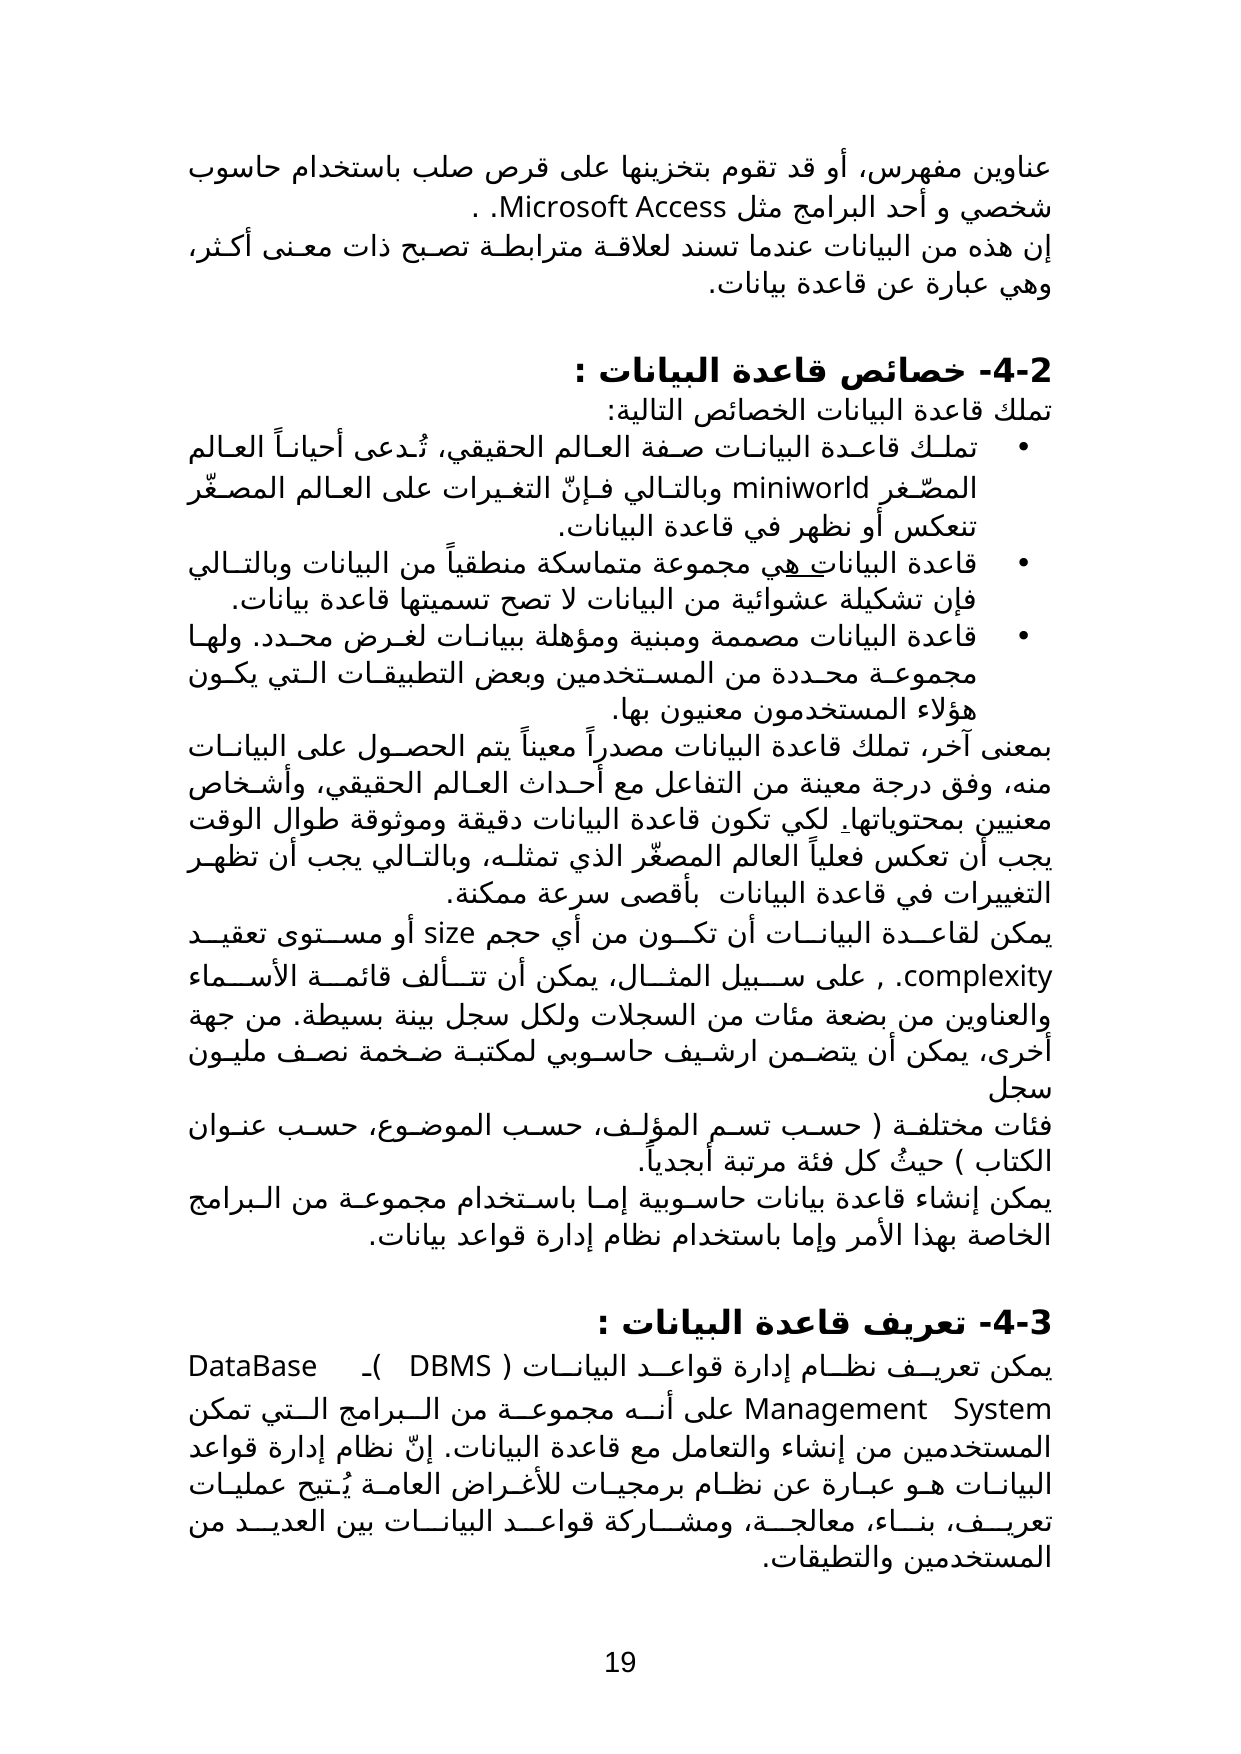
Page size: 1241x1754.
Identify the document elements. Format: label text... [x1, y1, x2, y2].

list قاعدة البيانات مصممة ومبنية ومؤهلة ببيانات لغرض محدد. ولها مجموعة محددة من المستخدمين وبعض التطبيقات التي يكون هؤلاء المستخدمون معنيون بها. [187, 619, 1015, 727]
text 4-2- خصائص قاعدة البيانات : [187, 352, 1053, 391]
text 4-3- تعريف قاعدة البيانات : [187, 1303, 1053, 1342]
text فئات مختلفة ( حسب تسم المؤلف، حسب الموضوع، حسب عنوان الكتاب ) حيثُ كل فئة مرتبة أبجدياً. [187, 1108, 1053, 1178]
text يمكن إنشاء قاعدة بيانات حاسوبية إما باستخدام مجموعة من البرامج الخاصة بهذا الأمر وإما باستخدام نظام إدارة قواعد بيانات. [187, 1181, 1053, 1252]
text يمكن لقاعدة البيانات أن تكون من أي حجم size أو مستوى تعقيد complexity. , على سبيل المثال، يمكن أن تتألف قائمة الأسماء والعناوين من بضعة مئات من السجلات ولكل سجل بينة بسيطة. من جهة أخرى، يمكن أن يتضمن ارشيف حاسوبي لمكتبة ضخمة نصف مليون سجل [187, 913, 1053, 1105]
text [187, 150, 1053, 226]
text يمكن تعريف نظام إدارة قواعد البيانات ( DBMS ) DataBase Management System على أنه مجموعة من البرامج التي تمكن المستخدمين من إنشاء والتعامل مع قاعدة البيانات. إنّ نظام إدارة قواعد البيانات هو عبارة عن نظام برمجيات للأغراض العامة يُتيح عمليات تعريف، بناء، معالجة، ومشاركة قواعد البيانات بين العديد من المستخدمين والتطيقات. [187, 1345, 1053, 1574]
text إن هذه من البيانات عندما تسند لعلاقة مترابطة تصبح ذات معنى أكثر، وهي عبارة عن قاعدة بيانات. [187, 229, 1053, 300]
list تملك قاعدة البيانات صفة العالم الحقيقي، تُدعى أحياناً العالم المصّغر miniworld وبالتالي فإنّ التغيرات على العالم المصغّر تنعكس أو نظهر في قاعدة البيانات. [187, 430, 1015, 543]
list قاعدة البيانات هي مجموعة متماسكة منطقياً من البيانات وبالتالي فإن تشكيلة عشوائية من البيانات لا تصح تسميتها قاعدة بيانات. [187, 546, 1015, 617]
text بمعنى آخر، تملك قاعدة البيانات مصدراً معيناً يتم الحصول على البيانات منه، وفق درجة معينة من التفاعل مع أحداث العالم الحقيقي، وأشخاص معنيين بمحتوياتها. لكي تكون قاعدة البيانات دقيقة وموثوقة طوال الوقت يجب أن تعكس فعلياً العالم المصغّر الذي تمثله، وبالتالي يجب أن تظهر التغييرات في قاعدة البيانات بأقصى سرعة ممكنة. [187, 729, 1053, 910]
text تملك قاعدة البيانات الخصائص التالية: [187, 394, 1053, 428]
